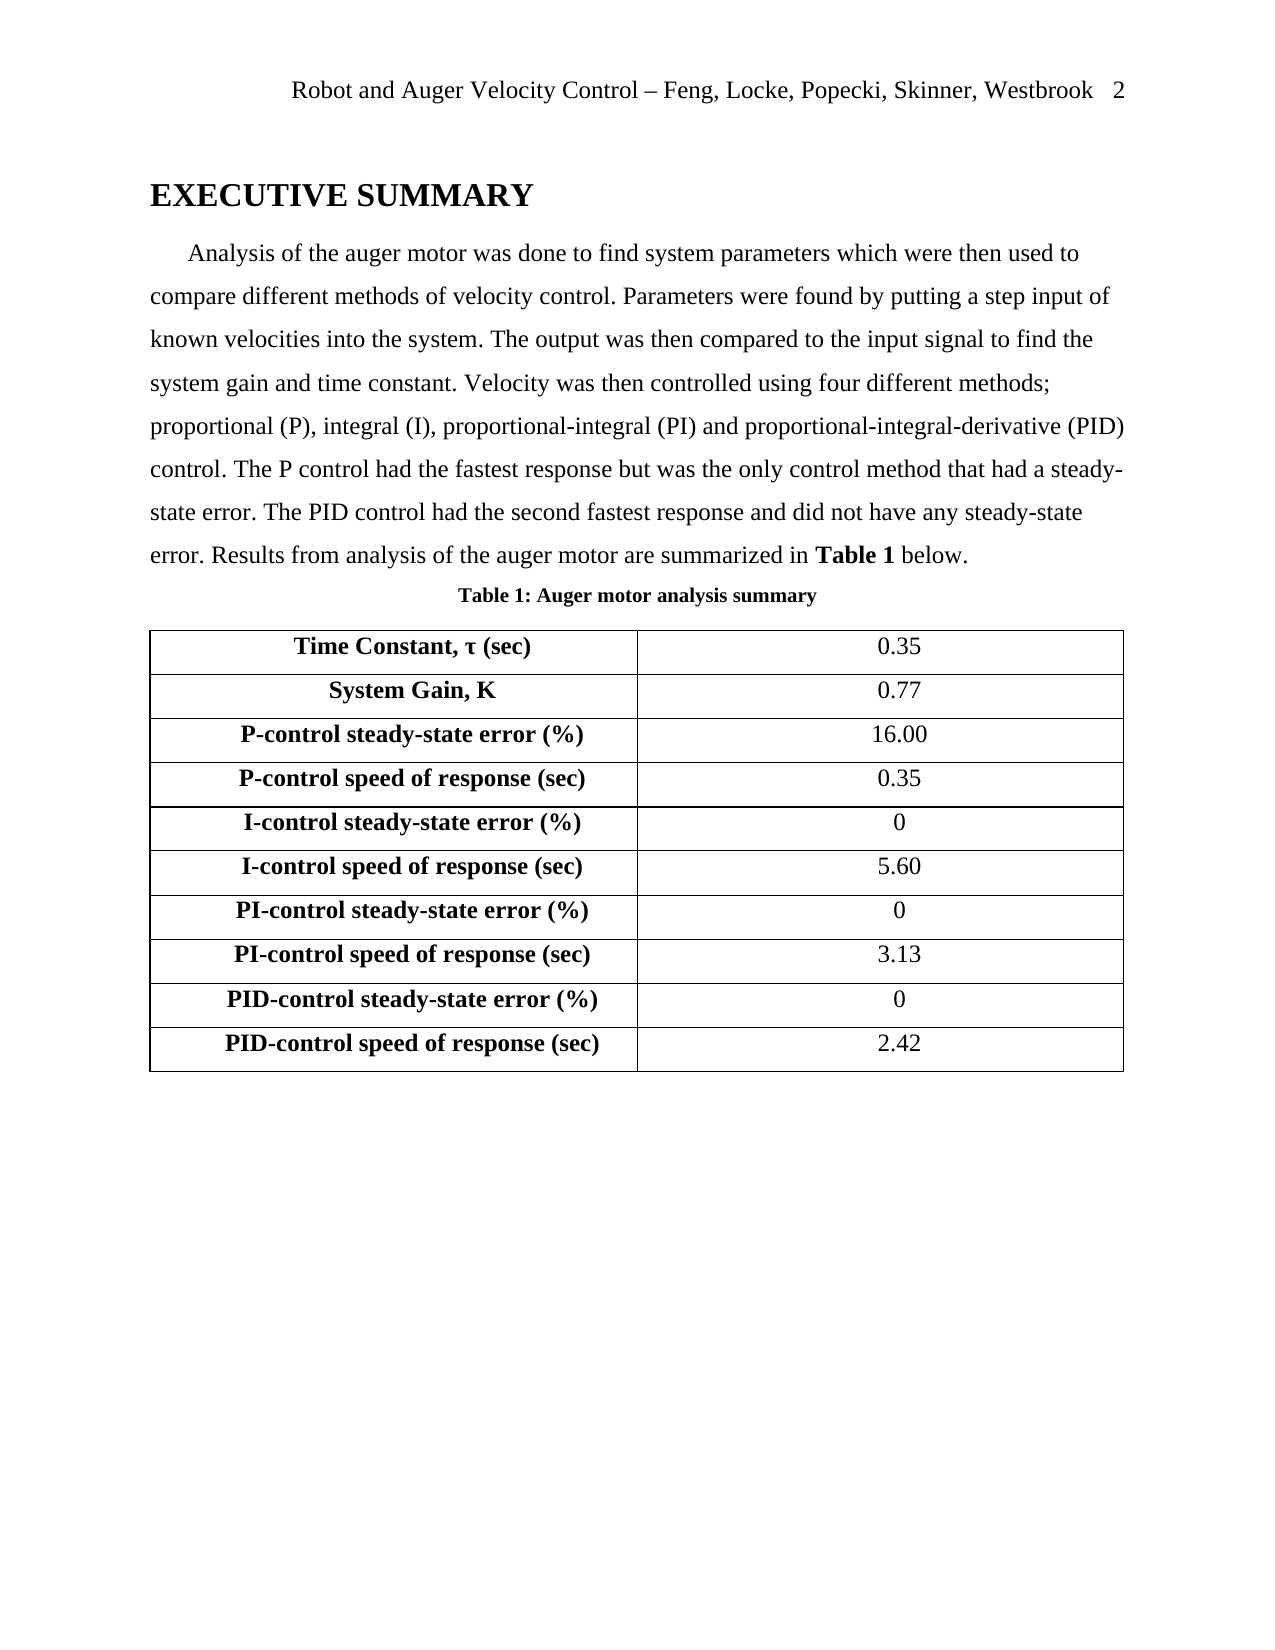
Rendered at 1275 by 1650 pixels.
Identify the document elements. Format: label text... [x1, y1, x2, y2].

table_cell PI-control speed of response (sec) [151, 940, 637, 983]
table_cell 0 [638, 808, 1123, 850]
table_cell P-control steady-state error (%) [151, 719, 637, 762]
table_cell 2.42 [638, 1028, 1123, 1071]
table_cell PID-control speed of response (sec) [151, 1028, 637, 1071]
table_header 0.35 [638, 631, 1123, 674]
table_cell P-control speed of response (sec) [151, 763, 637, 806]
table_cell PI-control steady-state error (%) [151, 896, 637, 938]
table_cell 5.60 [638, 851, 1123, 894]
table_cell System Gain, K [151, 675, 637, 718]
table_cell PID-control steady-state error (%) [151, 984, 637, 1027]
table_cell 0.35 [638, 763, 1123, 806]
table_cell 0.77 [638, 675, 1123, 718]
text Table 1: Auger motor analysis summary [150, 583, 1125, 607]
text Analysis of the auger motor was done to find system parameters which were then used to compare different methods of velocity control. Parameters were found by putting a step input of known velocities into the system. The output was then compared to the input signal to find the system gain and time constant. Velocity was then controlled using four different methods; proportional (P), integral (I), proportional-integral (PI) and proportional-integral-derivative (PID) control. The P control had the fastest response but was the only control method that had a steady-state error. The PID control had the second fastest response and did not have any steady-state error. Results from analysis of the auger motor are summarized in Table 1 below. [150, 238, 1125, 569]
table_header Time Constant, τ (sec) [151, 631, 637, 674]
table_cell 0 [638, 896, 1123, 938]
table_cell 16.00 [638, 719, 1123, 762]
table_cell 3.13 [638, 940, 1123, 983]
subtitle EXECUTIVE SUMMARY [150, 175, 1125, 213]
table_cell I-control speed of response (sec) [151, 851, 637, 894]
table_cell I-control steady-state error (%) [151, 808, 637, 850]
table_cell 0 [638, 984, 1123, 1027]
